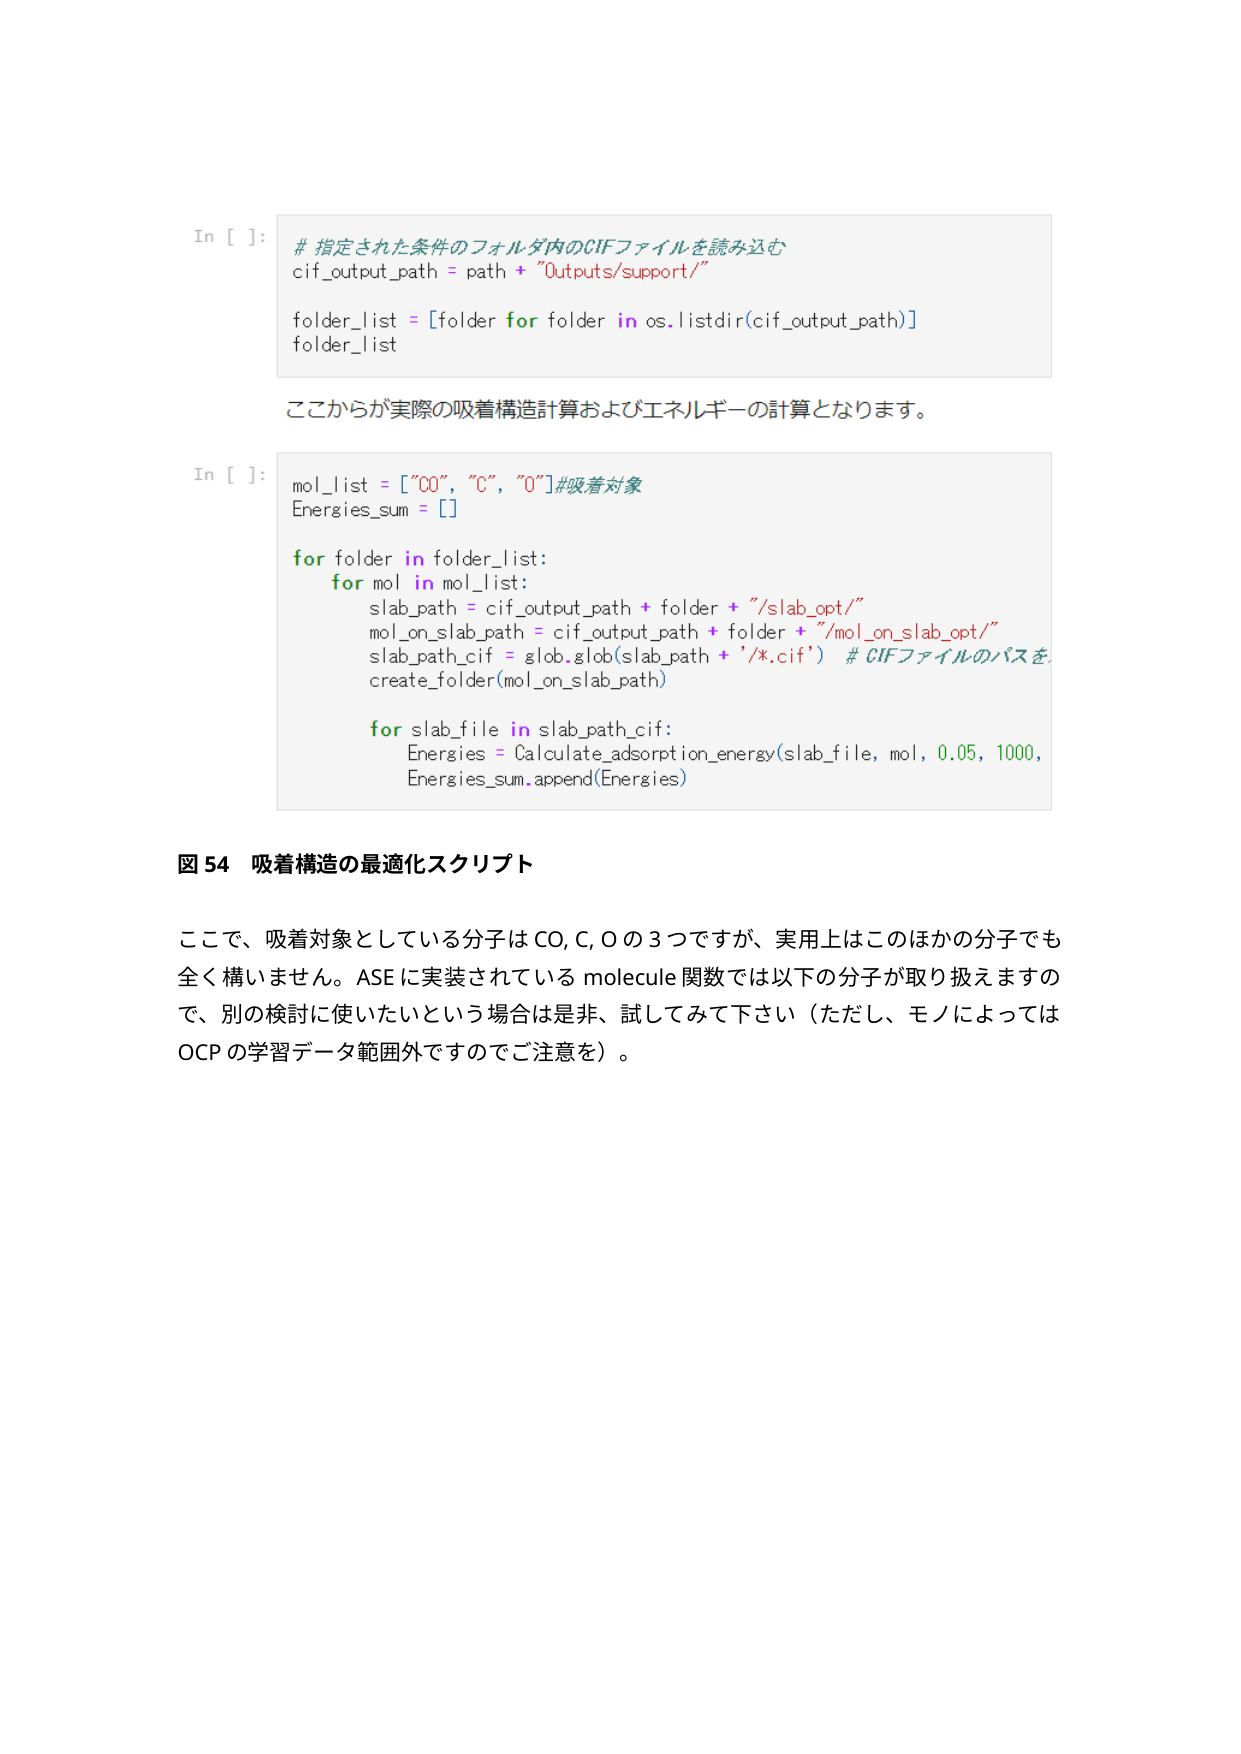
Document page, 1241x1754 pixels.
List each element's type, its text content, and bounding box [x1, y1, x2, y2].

text ここで、吸着対象としている分子はCO, C, Oの3つですが、実用上はこのほかの分子でも全く構いません。ASEに実装されているmolecule関数では以下の分子が取り扱えますので、別の検討に使いたいという場合は是非、試してみて下さい（ただし、モノによってはOCPの学習データ範囲外ですのでご注意を）。 [177, 919, 1063, 1069]
picture [177, 206, 1063, 818]
